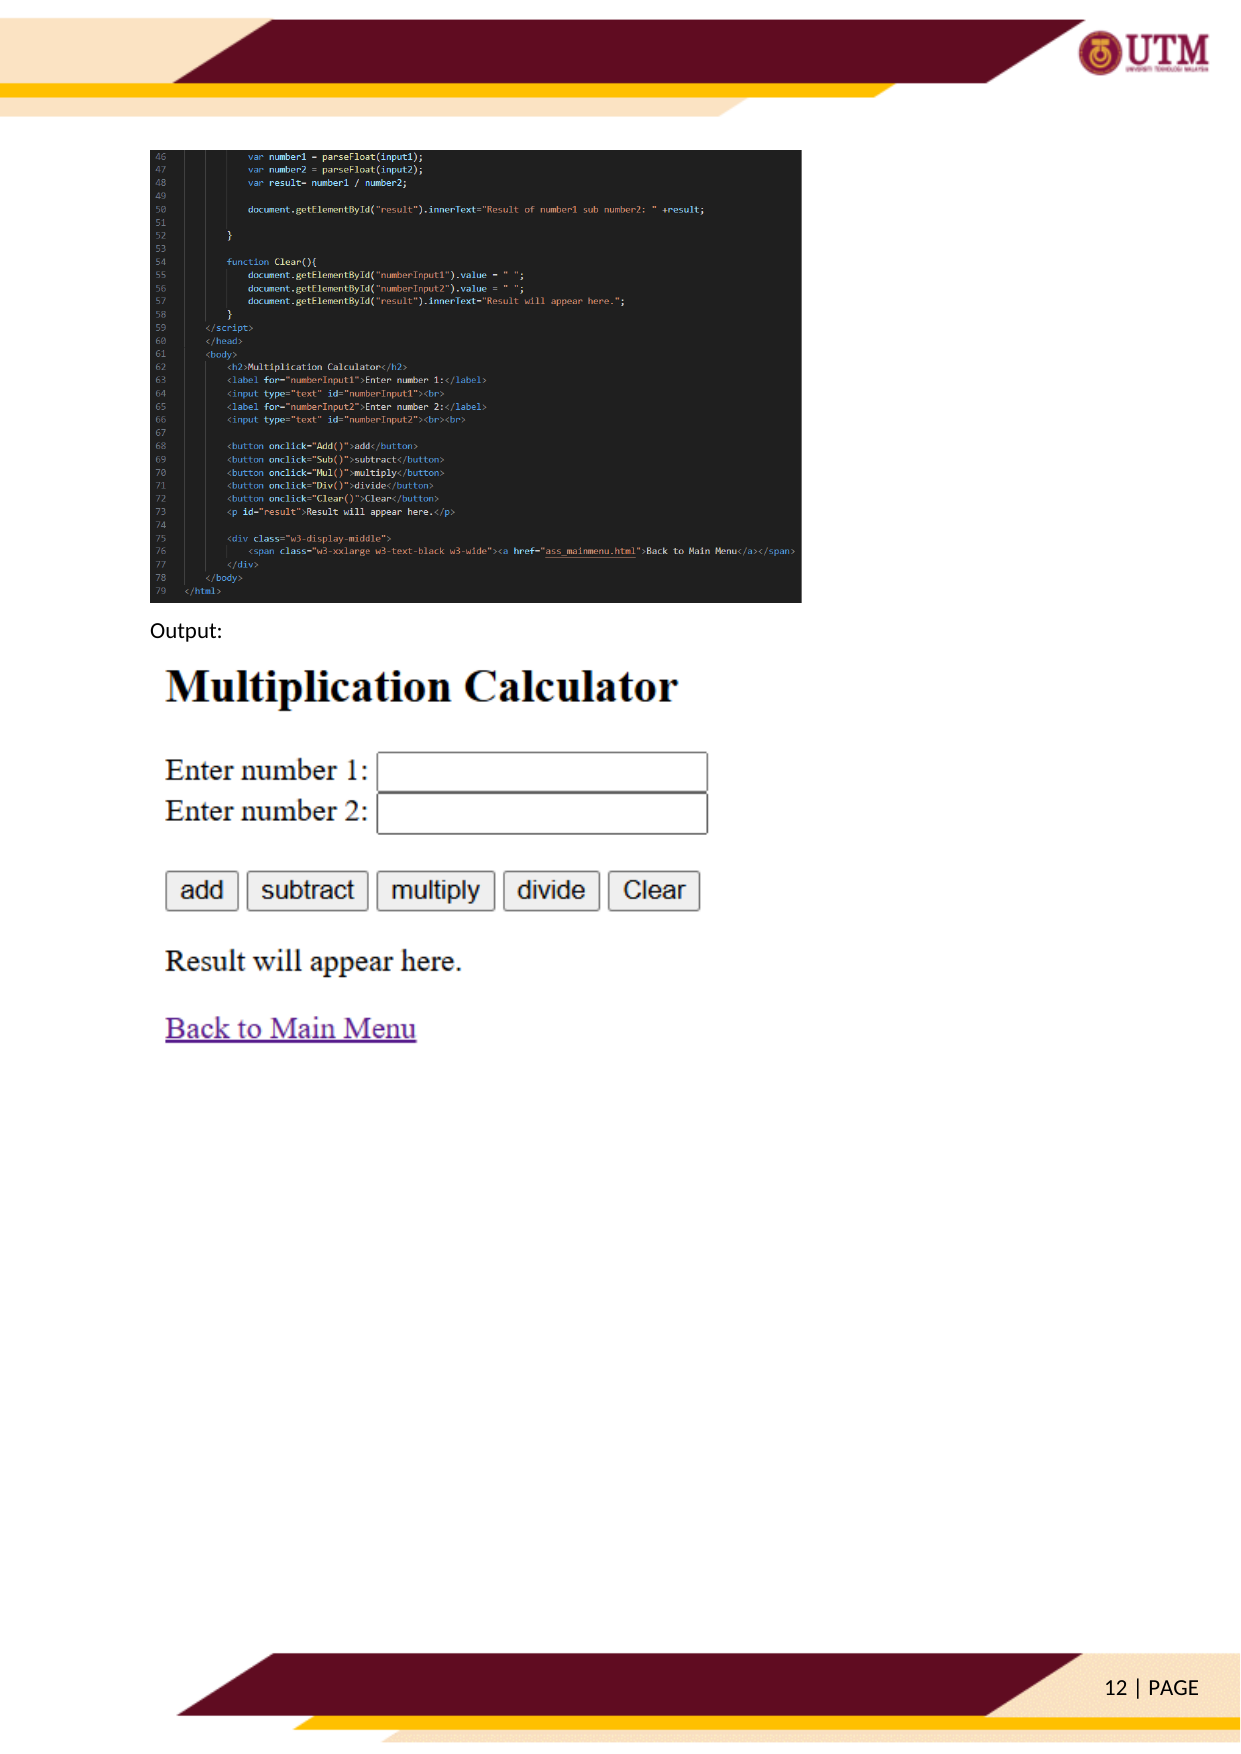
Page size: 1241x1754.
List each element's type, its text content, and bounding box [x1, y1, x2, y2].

picture [150, 658, 846, 1134]
picture [31, 1641, 1241, 1752]
picture [150, 150, 802, 603]
text Output: [150, 616, 1090, 644]
picture [0, 12, 1237, 128]
